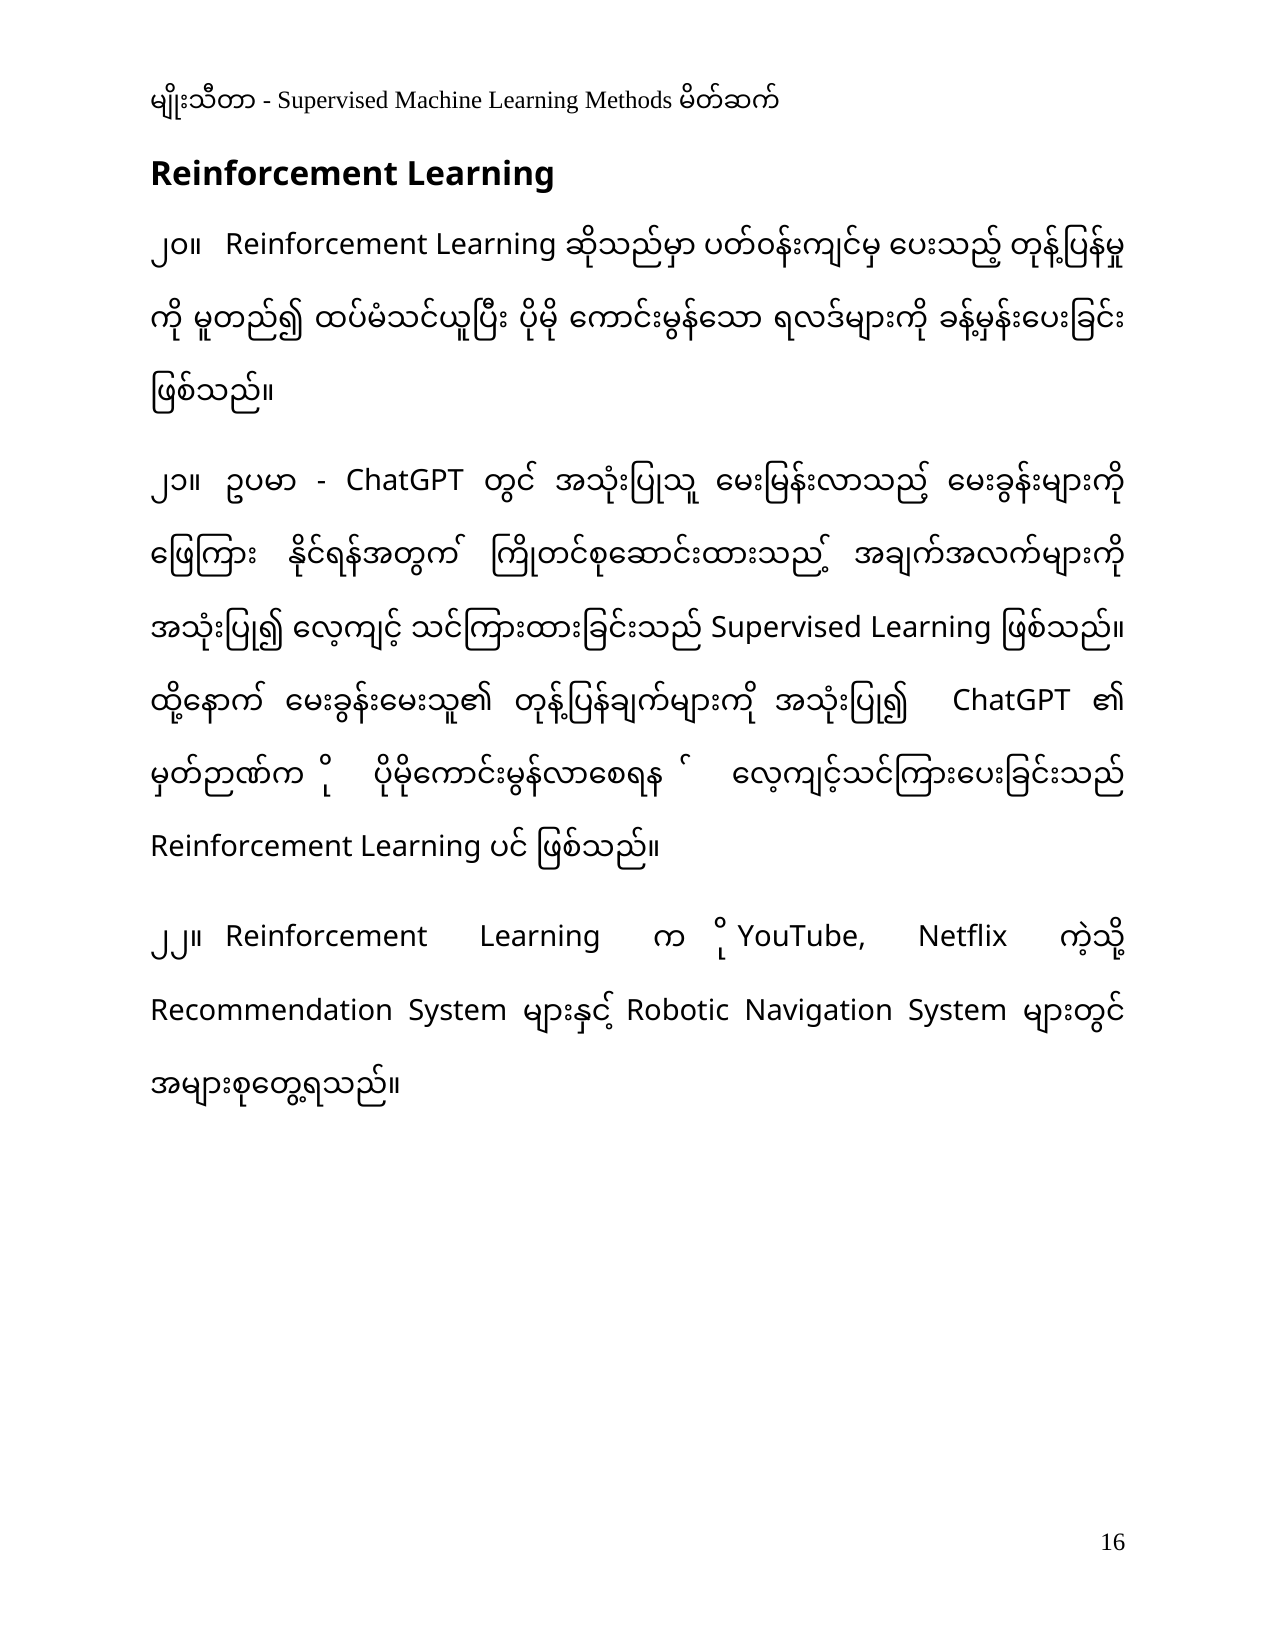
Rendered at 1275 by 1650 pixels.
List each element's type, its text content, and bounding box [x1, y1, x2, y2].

text ၂၁။ ဥပမာ - ChatGPT တွင် အသုံးပြုသူ မေးမြန်းလာသည့် မေးခွန်းများကို ဖြေကြား နိုင်ရန်အတွက် ကြိုတင်စုဆောင်းထားသည့် အချက်အလက်များကို အသုံးပြု၍ လေ့ကျင့် သင်ကြားထားခြင်းသည် Supervised Learning ဖြစ်သည်။ ထို့နောက် မေးခွန်းမေးသူ၏ တုန့်ပြန်ချက်များကို အသုံးပြု၍ ChatGPT ၏ မှတ်ဉာဏ်ကို ပိုမိုကောင်းမွန်လာစေရန် လေ့ကျင့်သင်ကြားပေးခြင်းသည် Reinforcement Learning ပင် ဖြစ်သည်။ [150, 452, 1125, 882]
text ၂၂။ Reinforcement Learning ကို YouTube, Netflix ကဲ့သို့ Recommendation System များနှင့် Robotic Navigation System များတွင် အများစုတွေ့ရသည်။ [150, 908, 1125, 1118]
subtitle Reinforcement Learning [150, 150, 1125, 195]
text ၂၀။ Reinforcement Learning ဆိုသည်မှာ ပတ်၀န်းကျင်မှ ပေးသည့် တုန့်ပြန်မှုကို မူတည်၍ ထပ်မံသင်ယူပြီး ပိုမို ကောင်းမွန်သော ရလဒ်များကို ခန့်မှန်းပေးခြင်း ဖြစ်သည်။ [150, 216, 1125, 426]
